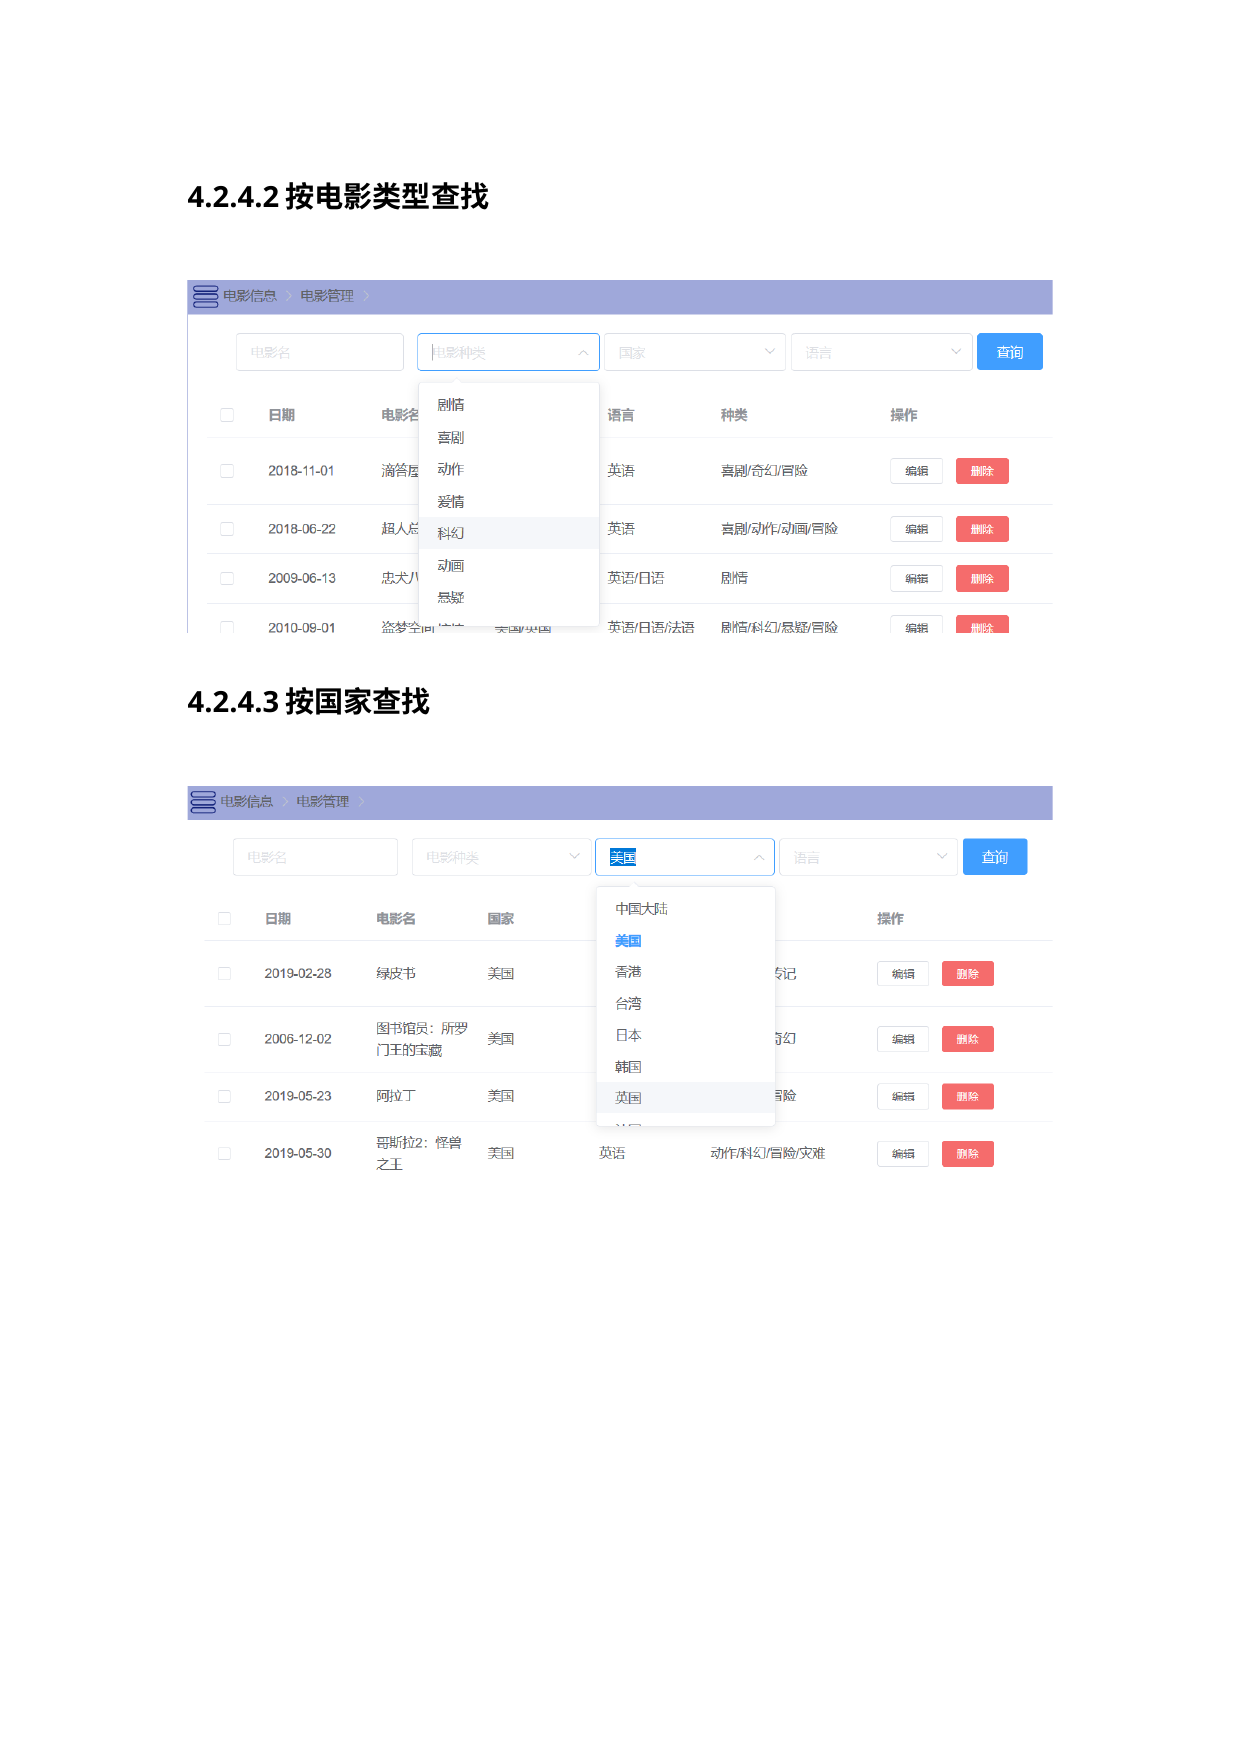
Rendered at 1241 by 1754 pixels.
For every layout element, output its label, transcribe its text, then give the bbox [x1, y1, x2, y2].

subtitle 4.2.4.3按国家查找 [187, 667, 1053, 732]
picture [187, 280, 1053, 633]
subtitle 4.2.4.2按电影类型查找 [187, 162, 1053, 227]
picture [187, 786, 1053, 1179]
